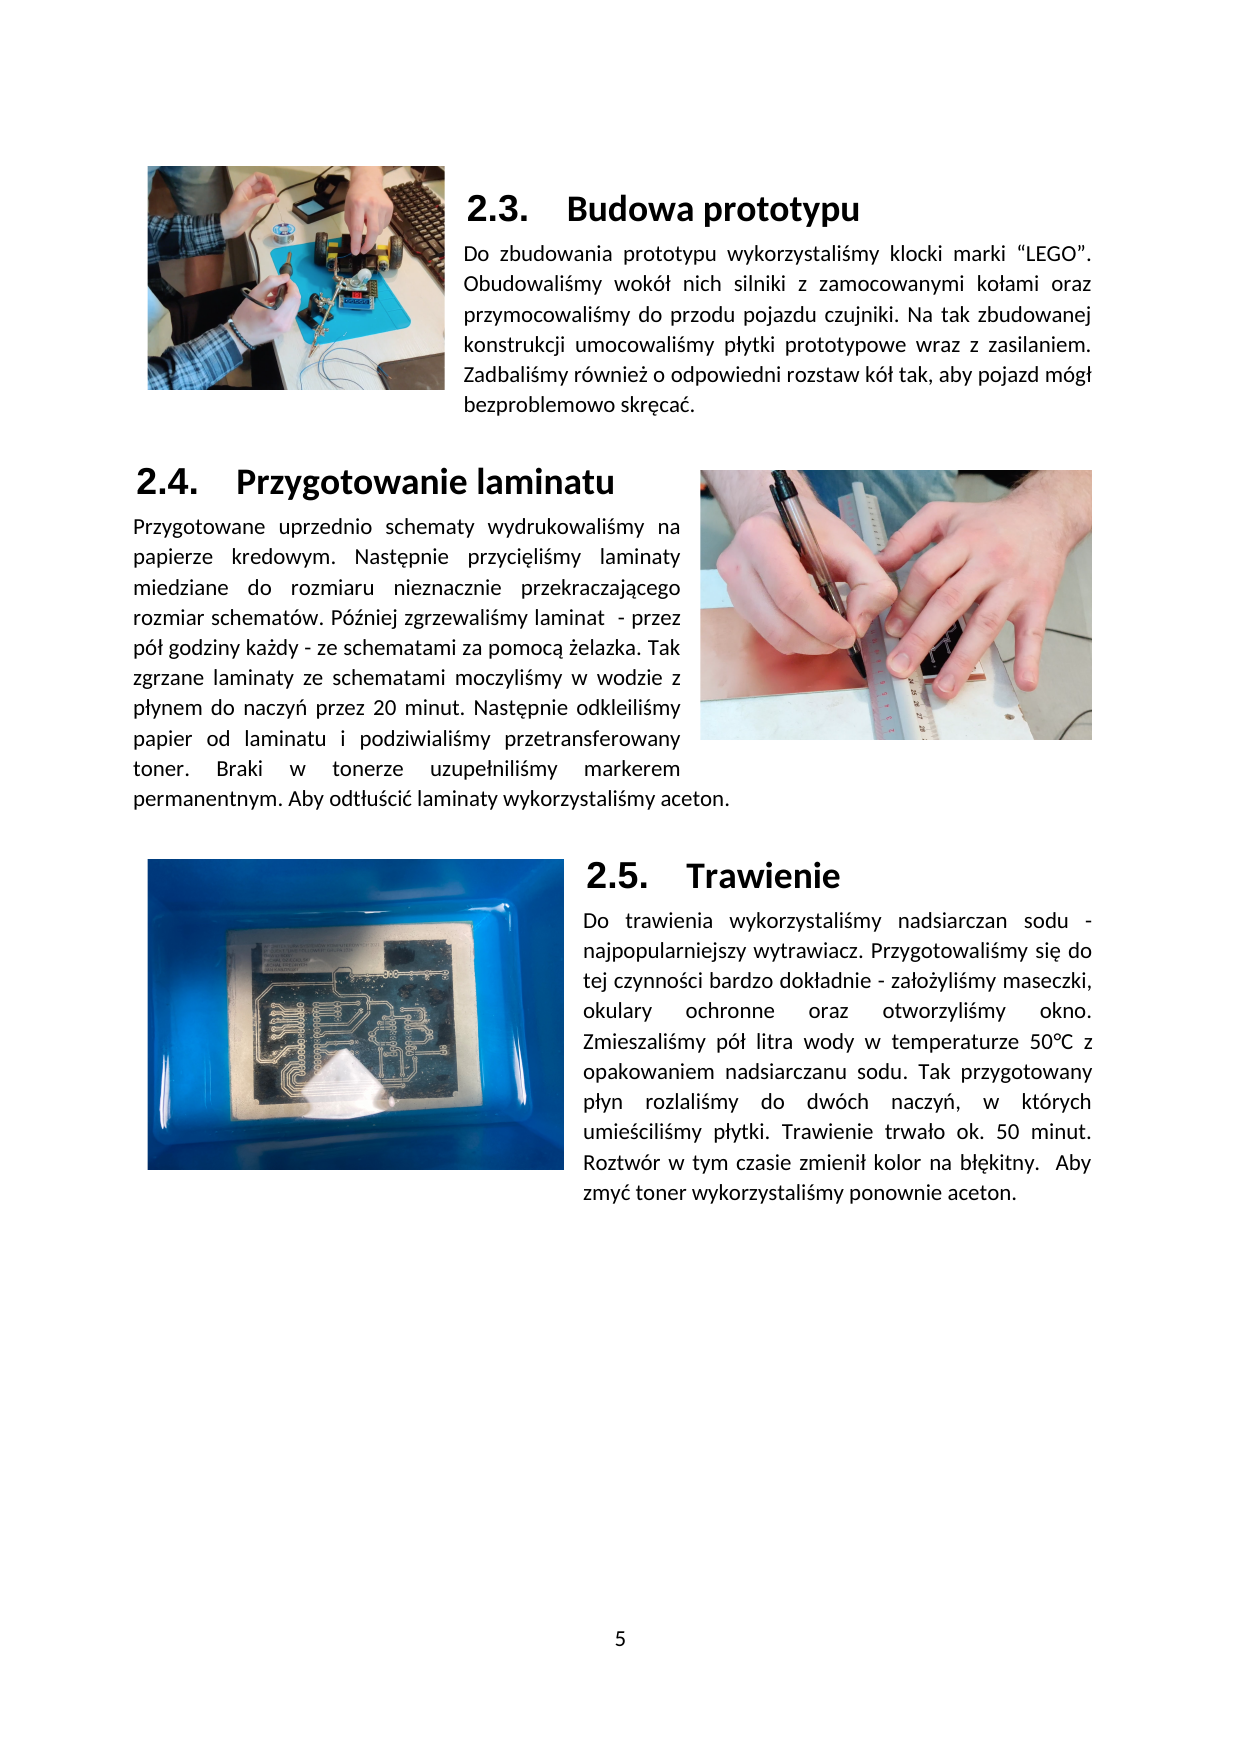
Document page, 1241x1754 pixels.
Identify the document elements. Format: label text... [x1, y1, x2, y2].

subtitle Przygotowanie laminatu [199, 458, 1093, 504]
picture [700, 470, 1092, 740]
picture [147, 166, 445, 390]
picture [147, 859, 564, 1170]
text Do zbudowania prototypu wykorzystaliśmy klocki marki “LEGO”. Obudowaliśmy wokół nich silniki z zamocowanymi kołami oraz przymocowaliśmy do przodu pojazdu czujniki. Na tak zbudowanej konstrukcji umocowaliśmy płytki prototypowe wraz z zasilaniem. Zadbaliśmy również o odpowiedni rozstaw kół tak, aby pojazd mógł bezproblemowo skręcać. [148, 239, 1093, 418]
subtitle Budowa prototypu [445, 185, 1093, 231]
subtitle Trawienie [213, 852, 1093, 898]
